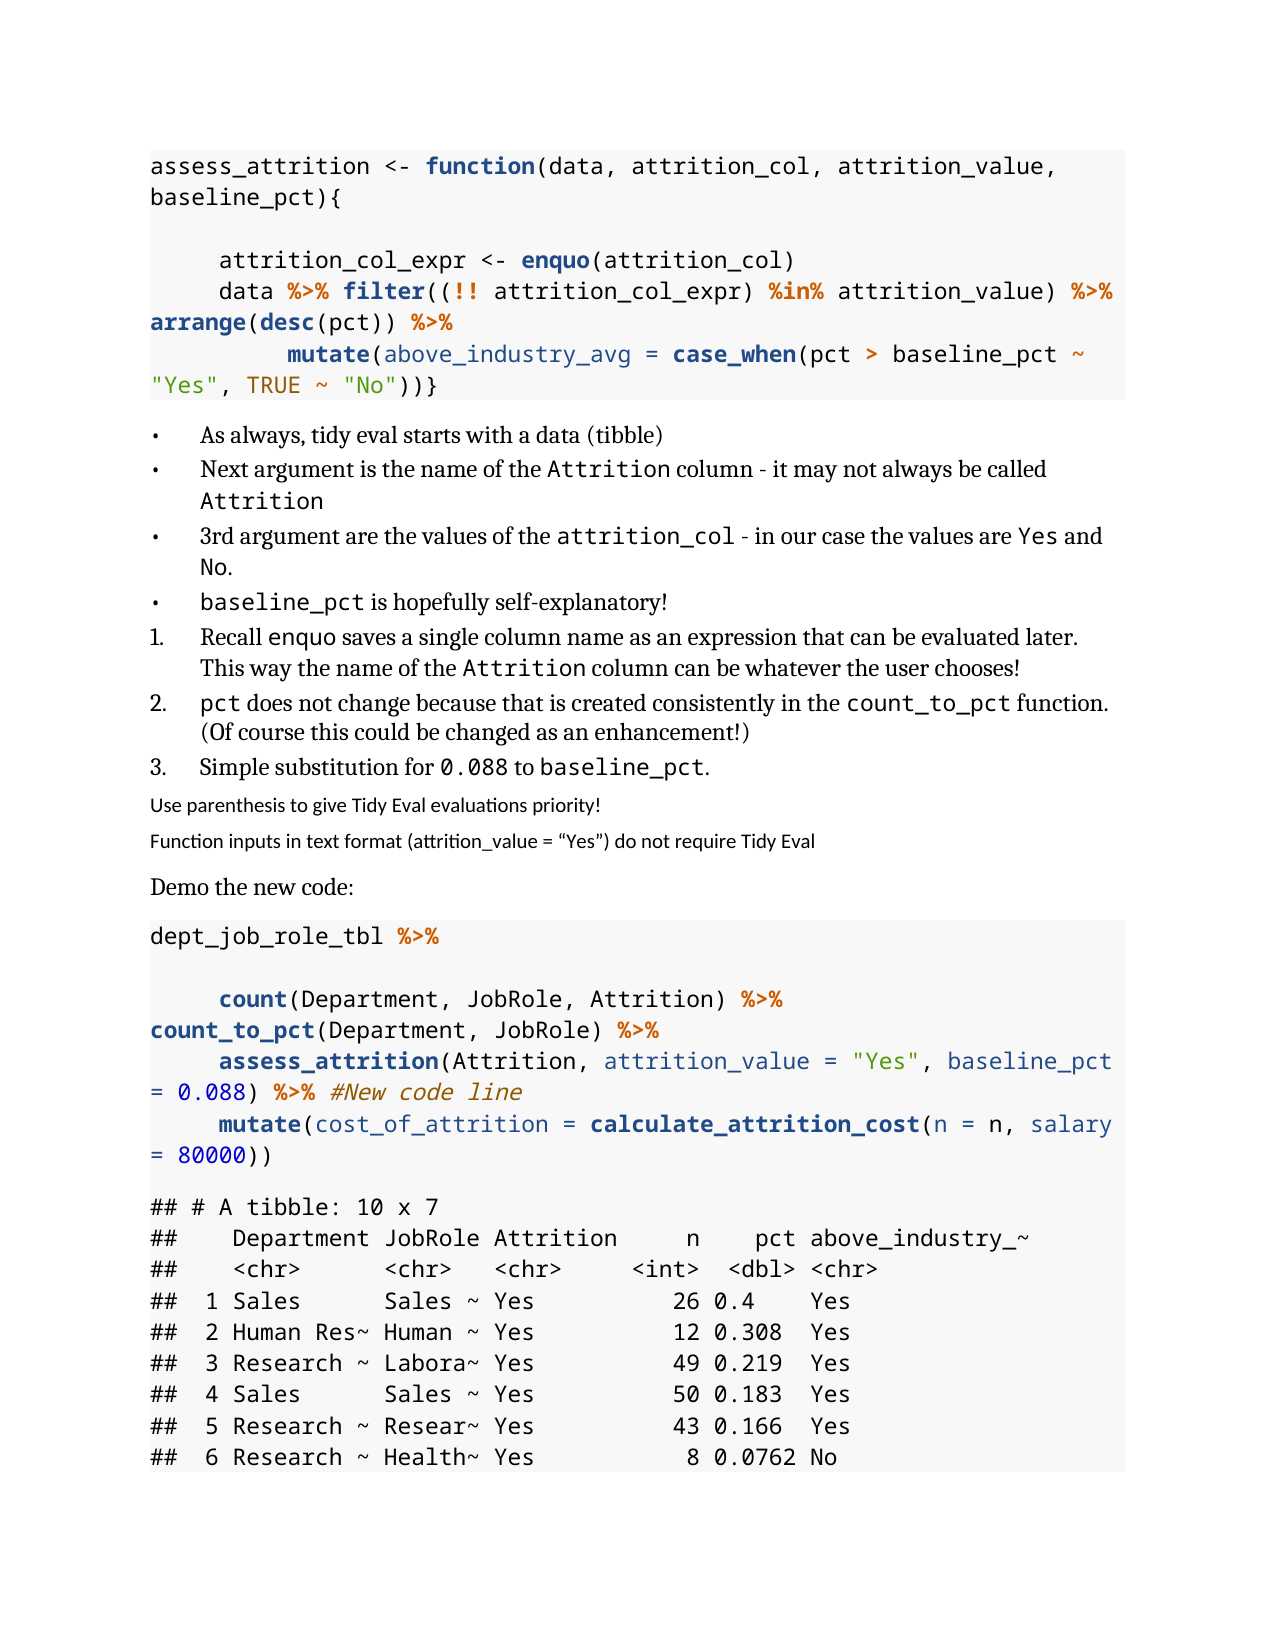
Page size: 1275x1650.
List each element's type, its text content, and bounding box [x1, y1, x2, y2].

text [150, 1191, 1125, 1472]
list pct does not change because that is created consistently in the count_to_pct function. (Of course this could be changed as an enhancement!) [150, 687, 1125, 747]
list 3rd argument are the values of the attrition_col - in our case the values are Yes and No. [150, 519, 1125, 582]
list Simple substitution for 0.088 to baseline_pct. [150, 751, 1125, 782]
text dept_job_role_tbl %>% count(Department, JobRole, Attrition) %>% count_to_pct(Department, JobRole) %>% assess_attrition(Attrition, attrition_value = "Yes", baseline_pct = 0.088) %>% #New code line mutate(cost_of_attrition = calculate_attrition_cost(n = n, salary = 80000)) [150, 920, 1125, 1170]
text Function inputs in text format (attrition_value = “Yes”) do not require Tidy Eval [150, 828, 1125, 854]
list Recall enquo saves a single column name as an expression that can be evaluated later. This way the name of the Attrition column can be whatever the user chooses! [150, 621, 1125, 683]
list Next argument is the name of the Attrition column - it may not always be called Attrition [150, 453, 1125, 516]
list baseline_pct is hopefully self-explanatory! [150, 586, 1125, 617]
text assess_attrition <- function(data, attrition_col, attrition_value, baseline_pct){ attrition_col_expr <- enquo(attrition_col) data %>% filter((!! attrition_col_expr) %in% attrition_value) %>% arrange(desc(pct)) %>% mutate(above_industry_avg = case_when(pct > baseline_pct ~ "Yes", TRUE ~ "No"))} [150, 150, 1125, 400]
text Demo the new code: [150, 872, 1125, 901]
text Use parenthesis to give Tidy Eval evaluations priority! [150, 792, 1125, 818]
list As always, tidy eval starts with a data (tibble) [150, 421, 1125, 449]
